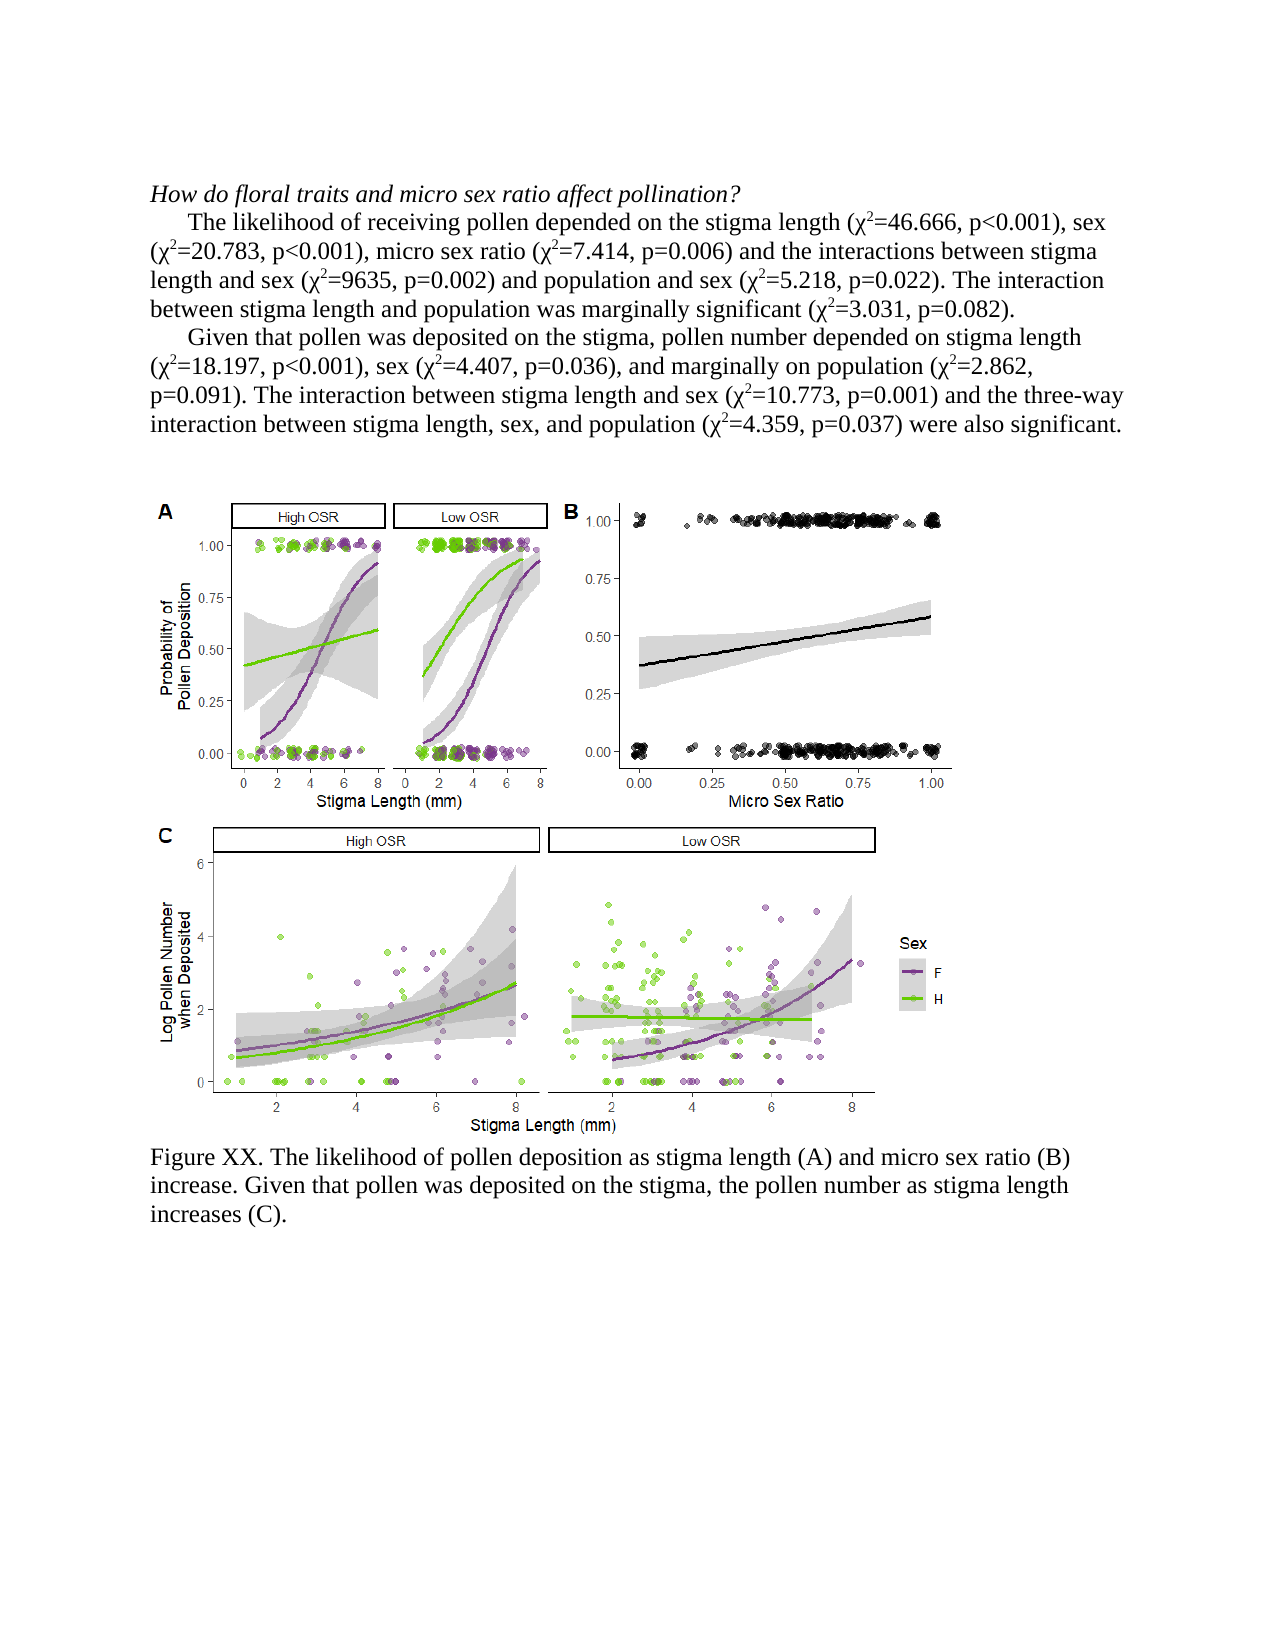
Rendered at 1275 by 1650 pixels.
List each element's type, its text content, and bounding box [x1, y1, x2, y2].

picture [150, 495, 961, 1142]
text How do floral traits and micro sex ratio affect pollination? [150, 179, 1125, 207]
text The likelihood of receiving pollen depended on the stigma length (χ2=46.666, p<0.001), sex (χ2=20.783, p<0.001), micro sex ratio (χ2=7.414, p=0.006) and the interactions between stigma length and sex (χ2=9635, p=0.002) and population and sex (χ2=5.218, p=0.022). The interaction between stigma length and population was marginally significant (χ2=3.031, p=0.082). [150, 207, 1125, 322]
text Figure XX. The likelihood of pollen deposition as stigma length (A) and micro sex ratio (B) increase. Given that pollen was deposited on the stigma, the pollen number as stigma length increases (C). [150, 1142, 1125, 1228]
text Given that pollen was deposited on the stigma, pollen number depended on stigma length (χ2=18.197, p<0.001), sex (χ2=4.407, p=0.036), and marginally on population (χ2=2.862, p=0.091). The interaction between stigma length and sex (χ2=10.773, p=0.001) and the three-way interaction between stigma length, sex, and population (χ2=4.359, p=0.037) were also significant. [150, 322, 1125, 466]
